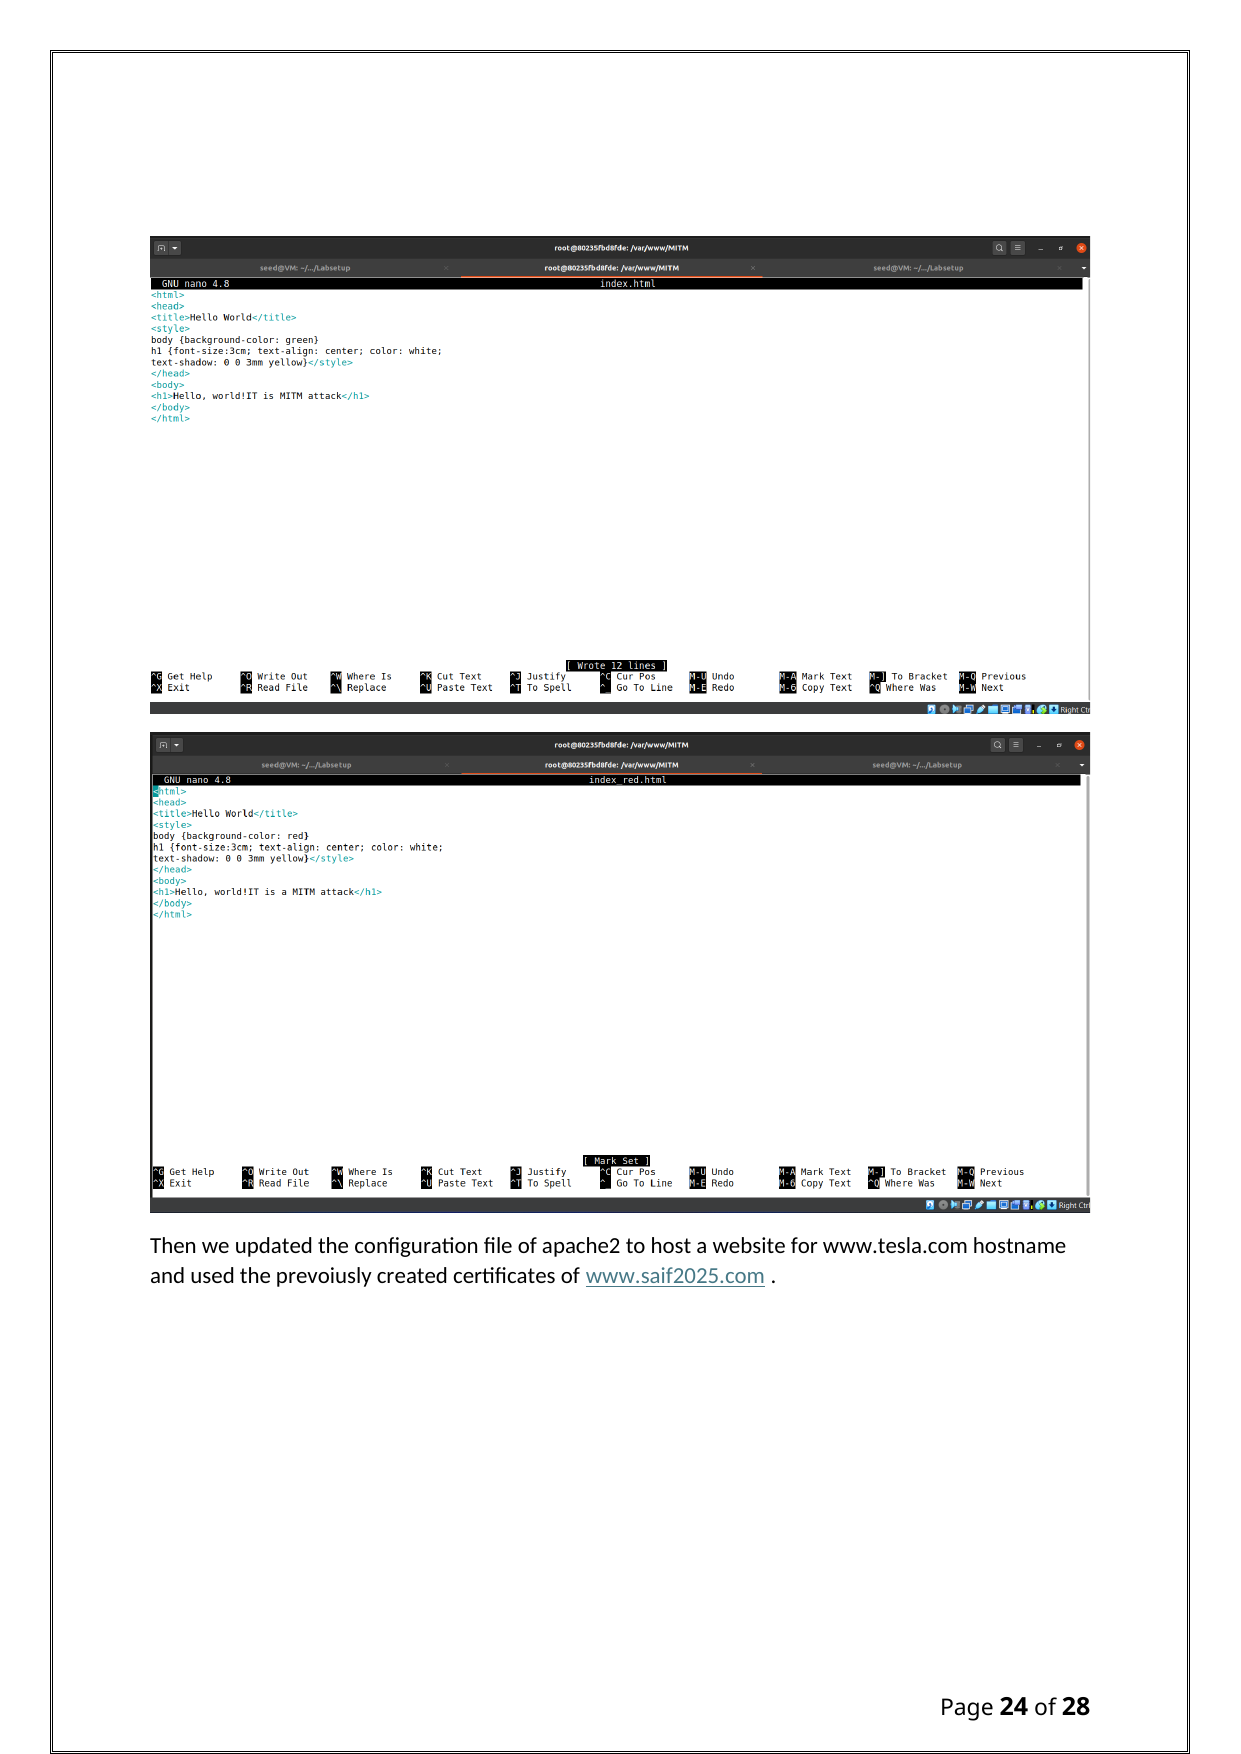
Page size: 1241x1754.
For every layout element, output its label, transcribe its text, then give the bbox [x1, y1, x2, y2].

text Then we updated the configuration file of apache2 to host a website for www.tesla.com hostname and used the prevoiusly created certificates of www.saif2025.com . [150, 1231, 1090, 1289]
picture [150, 732, 1091, 1213]
picture [150, 236, 1091, 714]
